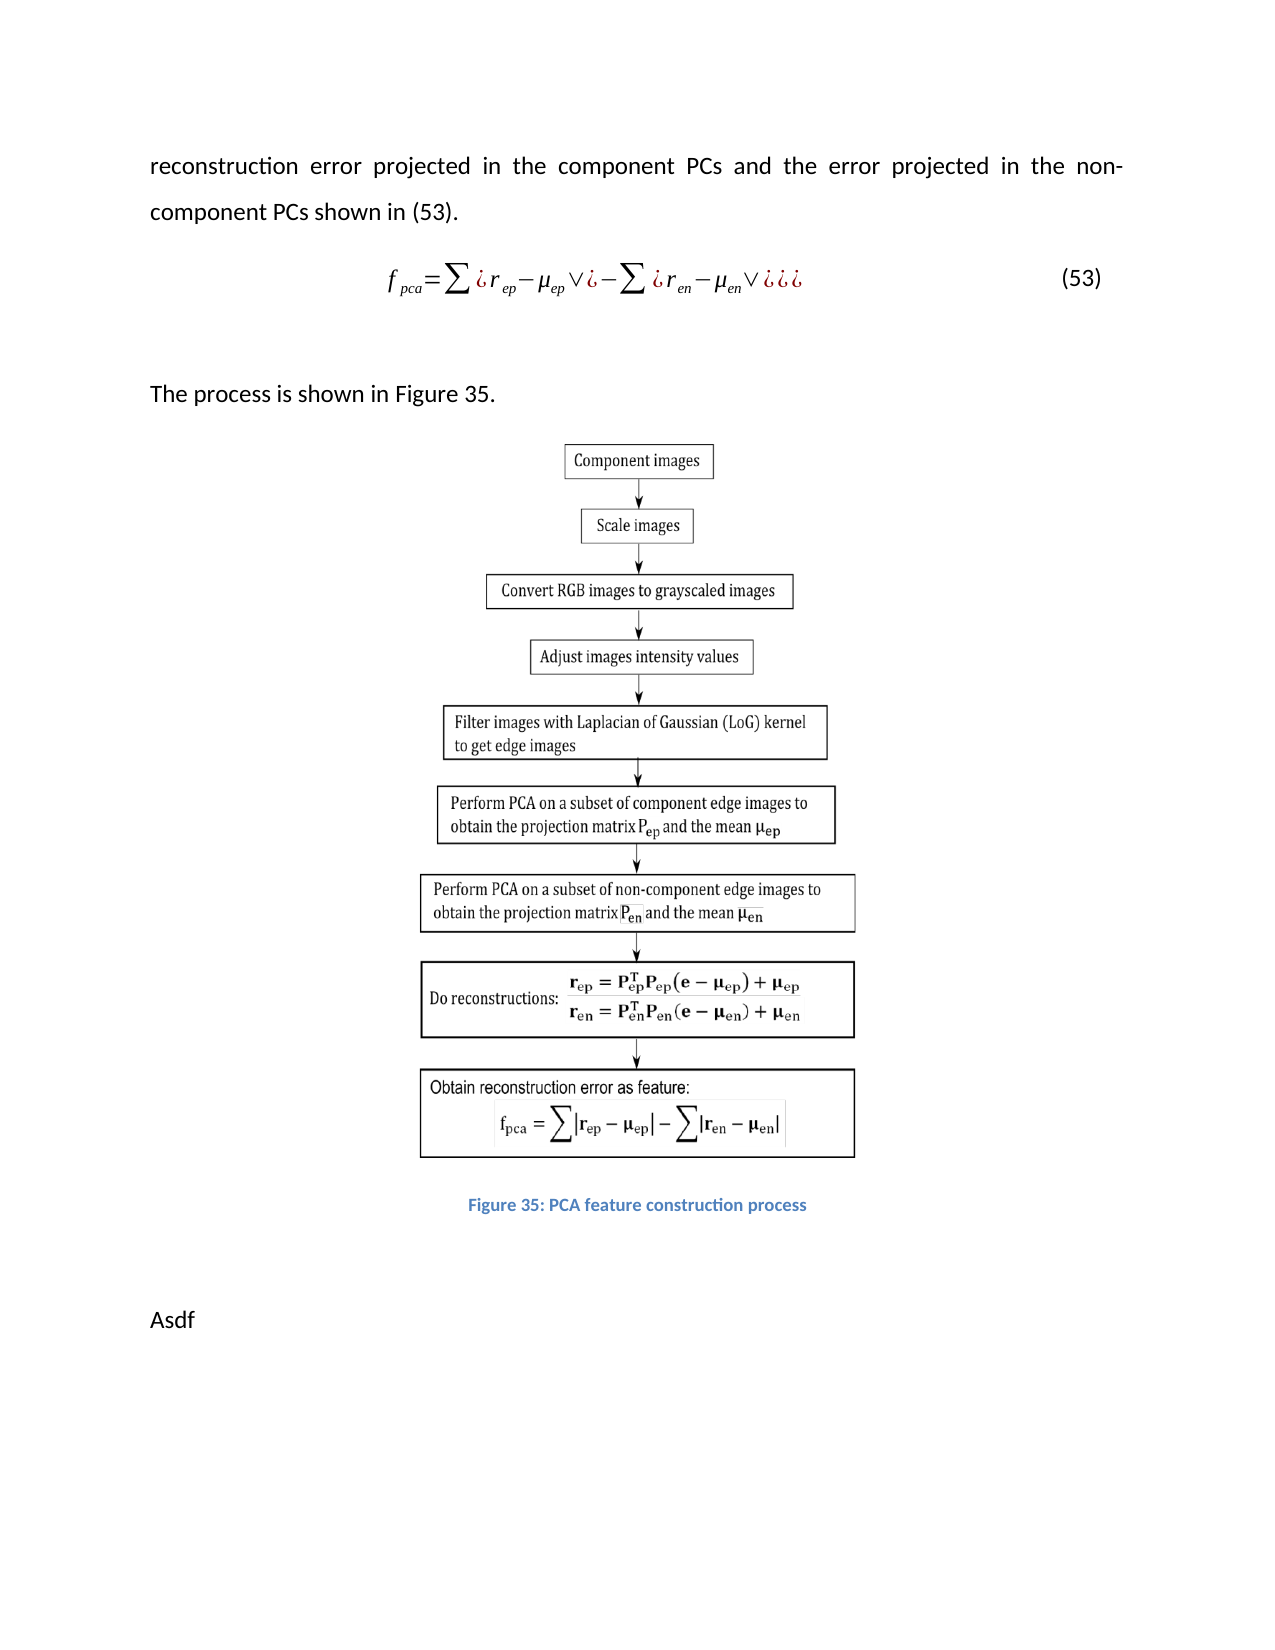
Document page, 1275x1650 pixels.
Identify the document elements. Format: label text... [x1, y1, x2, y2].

text Asdf [150, 1304, 1125, 1334]
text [150, 150, 1125, 226]
table_header [139, 262, 1050, 311]
text The process is shown in Figure 36. [150, 378, 1125, 408]
picture [419, 444, 856, 1158]
